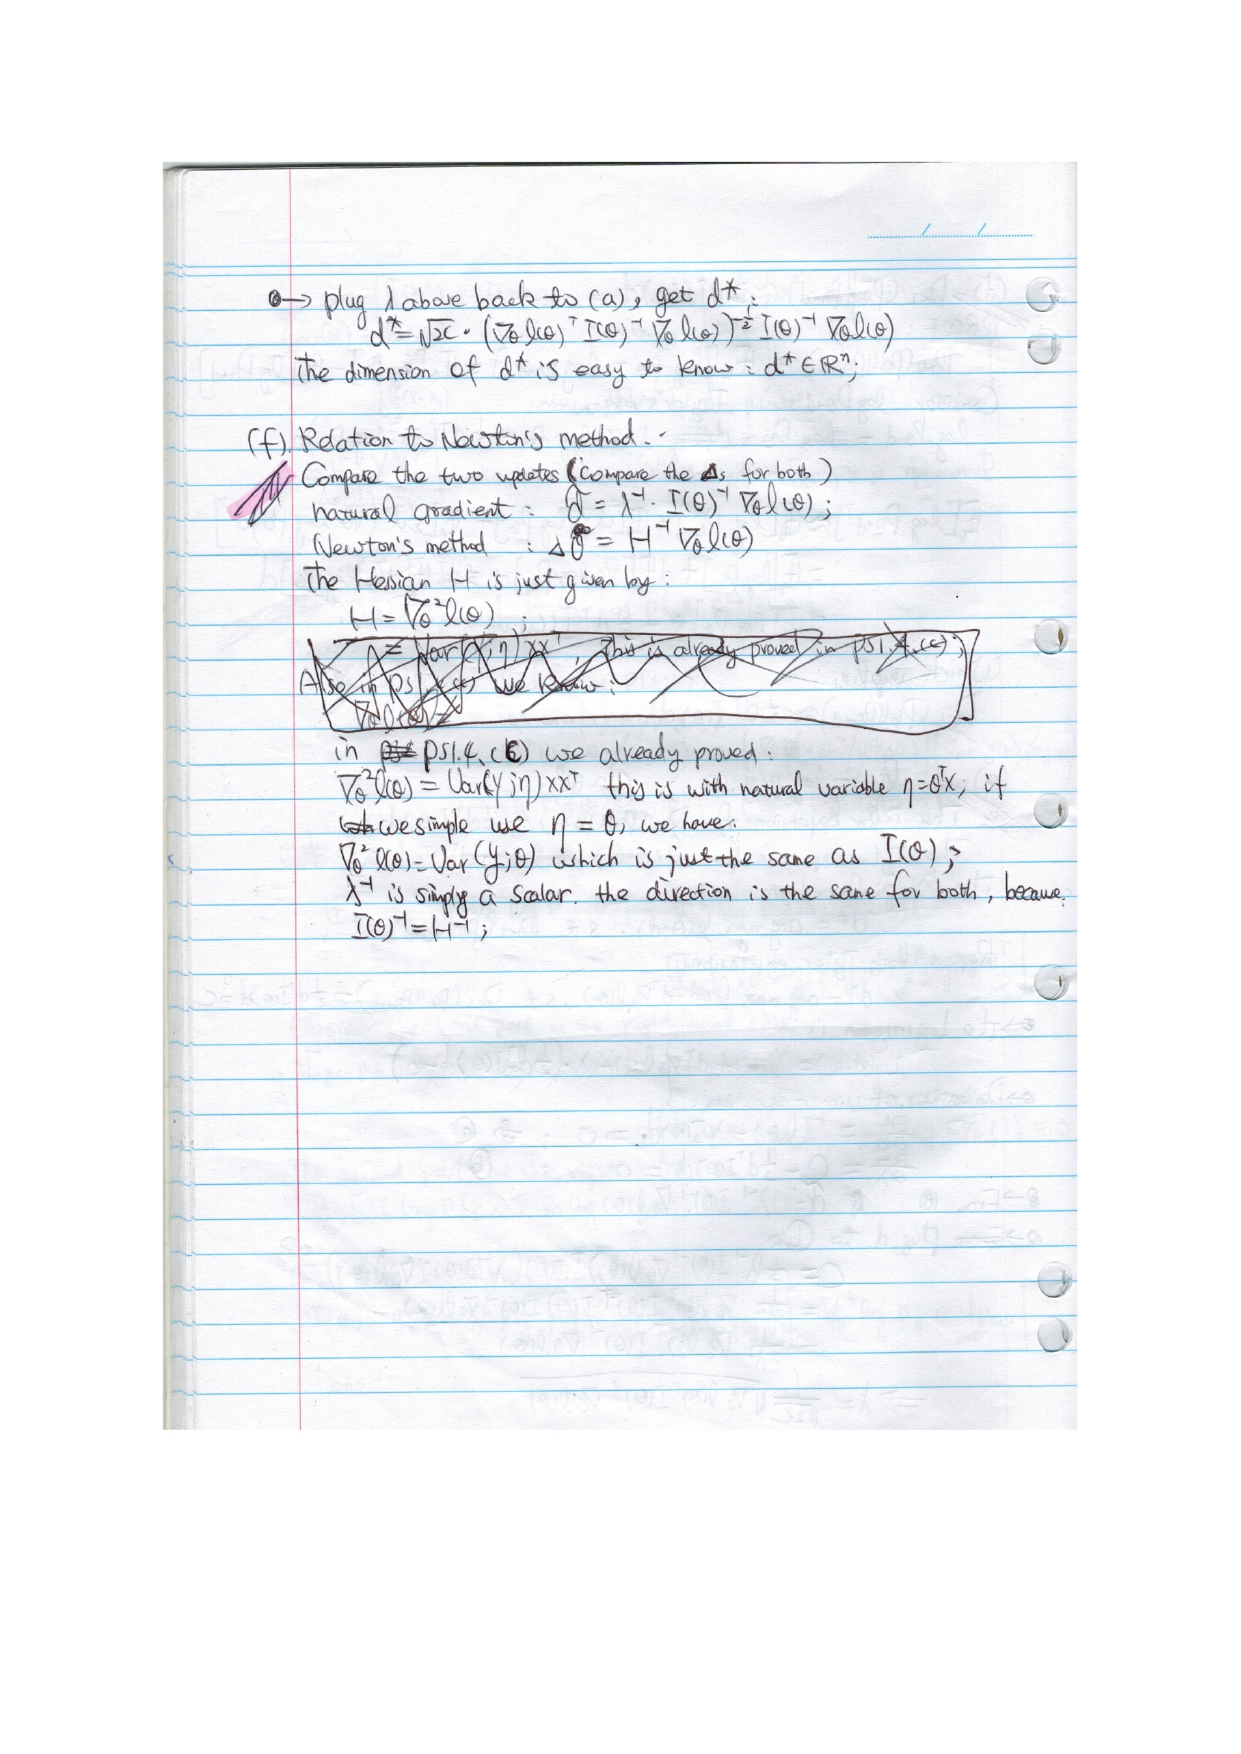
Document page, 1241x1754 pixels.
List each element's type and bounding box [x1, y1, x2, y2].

picture [150, 150, 1090, 1443]
